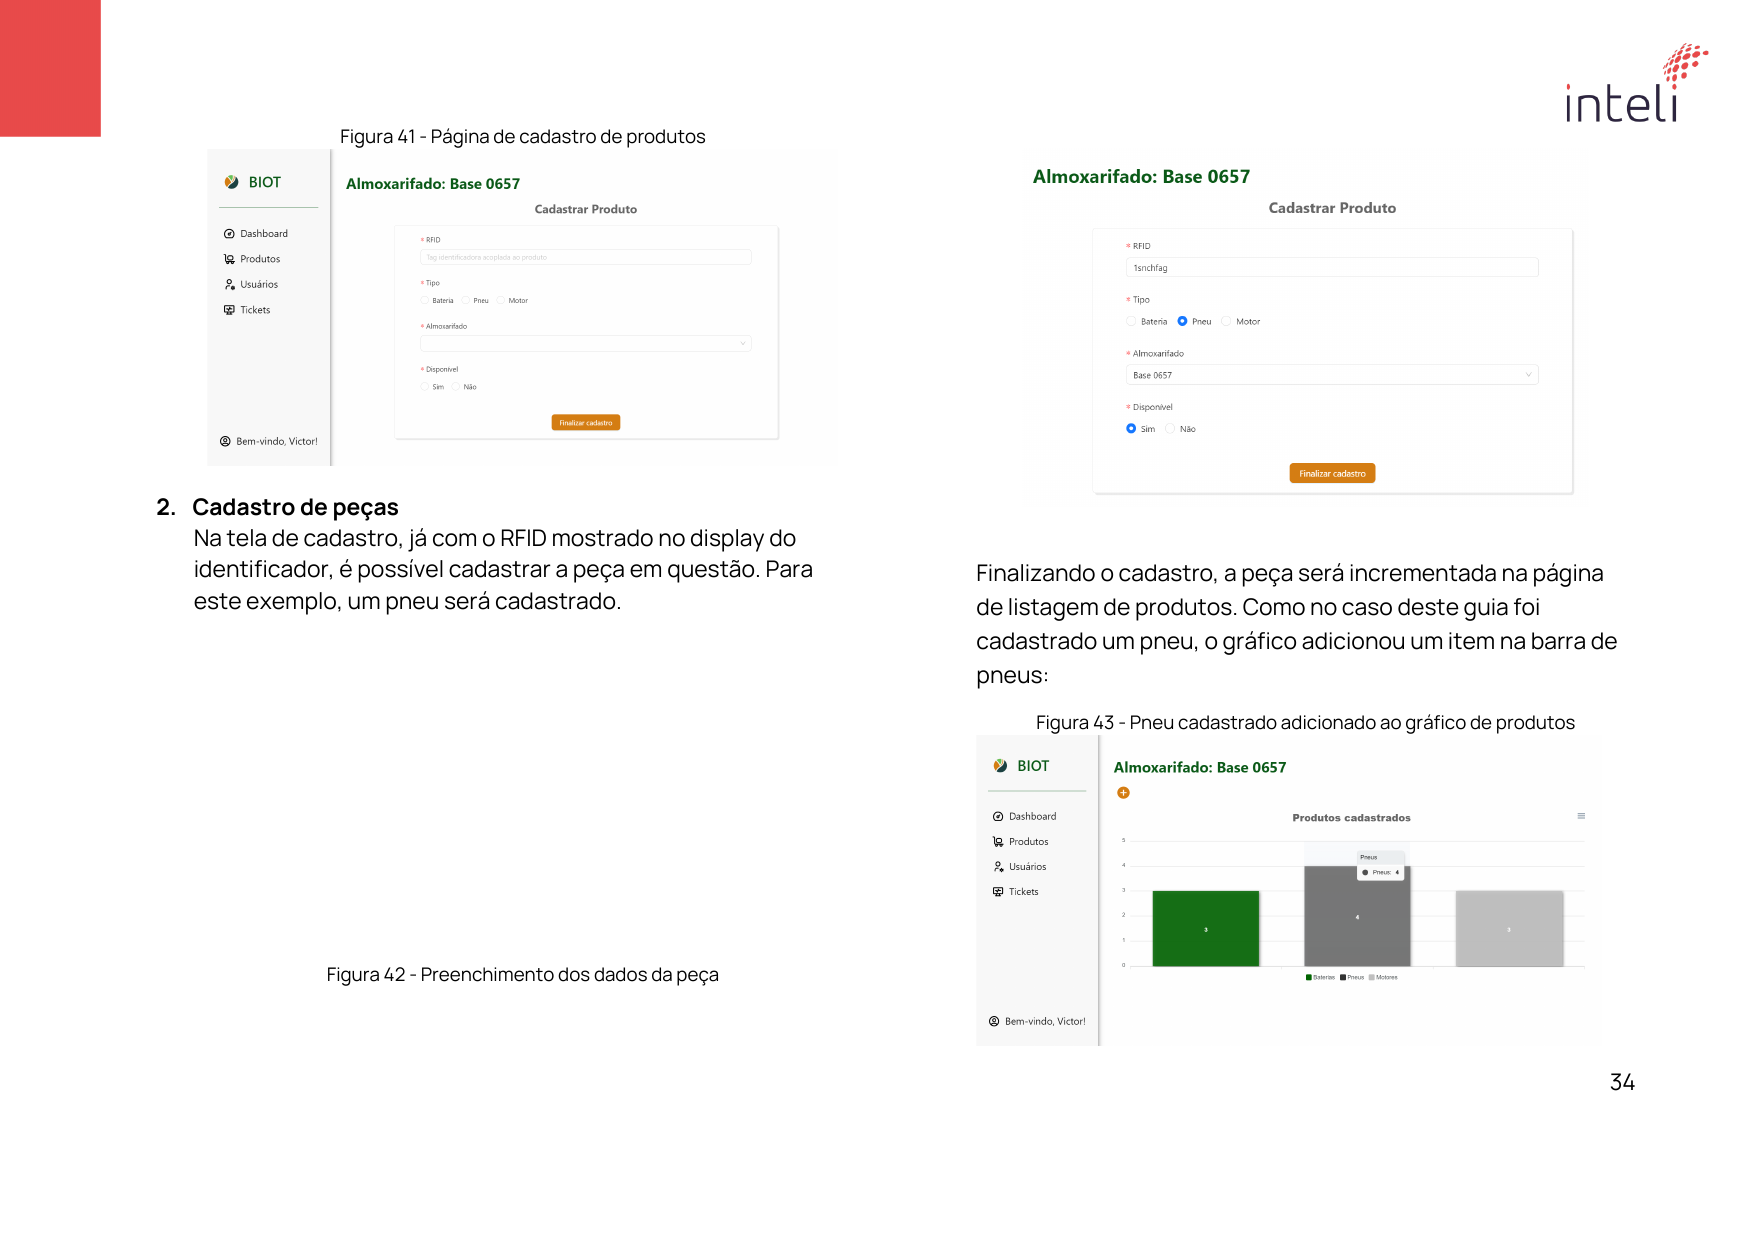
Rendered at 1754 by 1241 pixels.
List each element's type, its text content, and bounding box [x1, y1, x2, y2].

text Figura 41 - Página de cadastro de produtos [193, 124, 852, 149]
text Na tela de cadastro, já com o RFID mostrado no display do identificador, é possível cadastrar a peça em questão. Para este exemplo, um pneu será cadastrado. [193, 522, 852, 616]
text Figura 42 - Preenchimento dos dados da peça [193, 961, 852, 987]
picture [1566, 43, 1709, 122]
picture [1022, 148, 1590, 507]
text Finalizando o cadastro, a peça será incrementada na página de listagem de produtos. Como no caso deste guia foi cadastrado um pneu, o gráfico adicionou um item na barra de pneus: [976, 557, 1636, 690]
text Figura 43 - Pneu cadastrado adicionado ao gráfico de produtos [976, 709, 1636, 735]
picture [976, 735, 1603, 1046]
list Cadastro de peças [156, 491, 852, 522]
picture [207, 149, 839, 466]
picture [0, 0, 101, 137]
